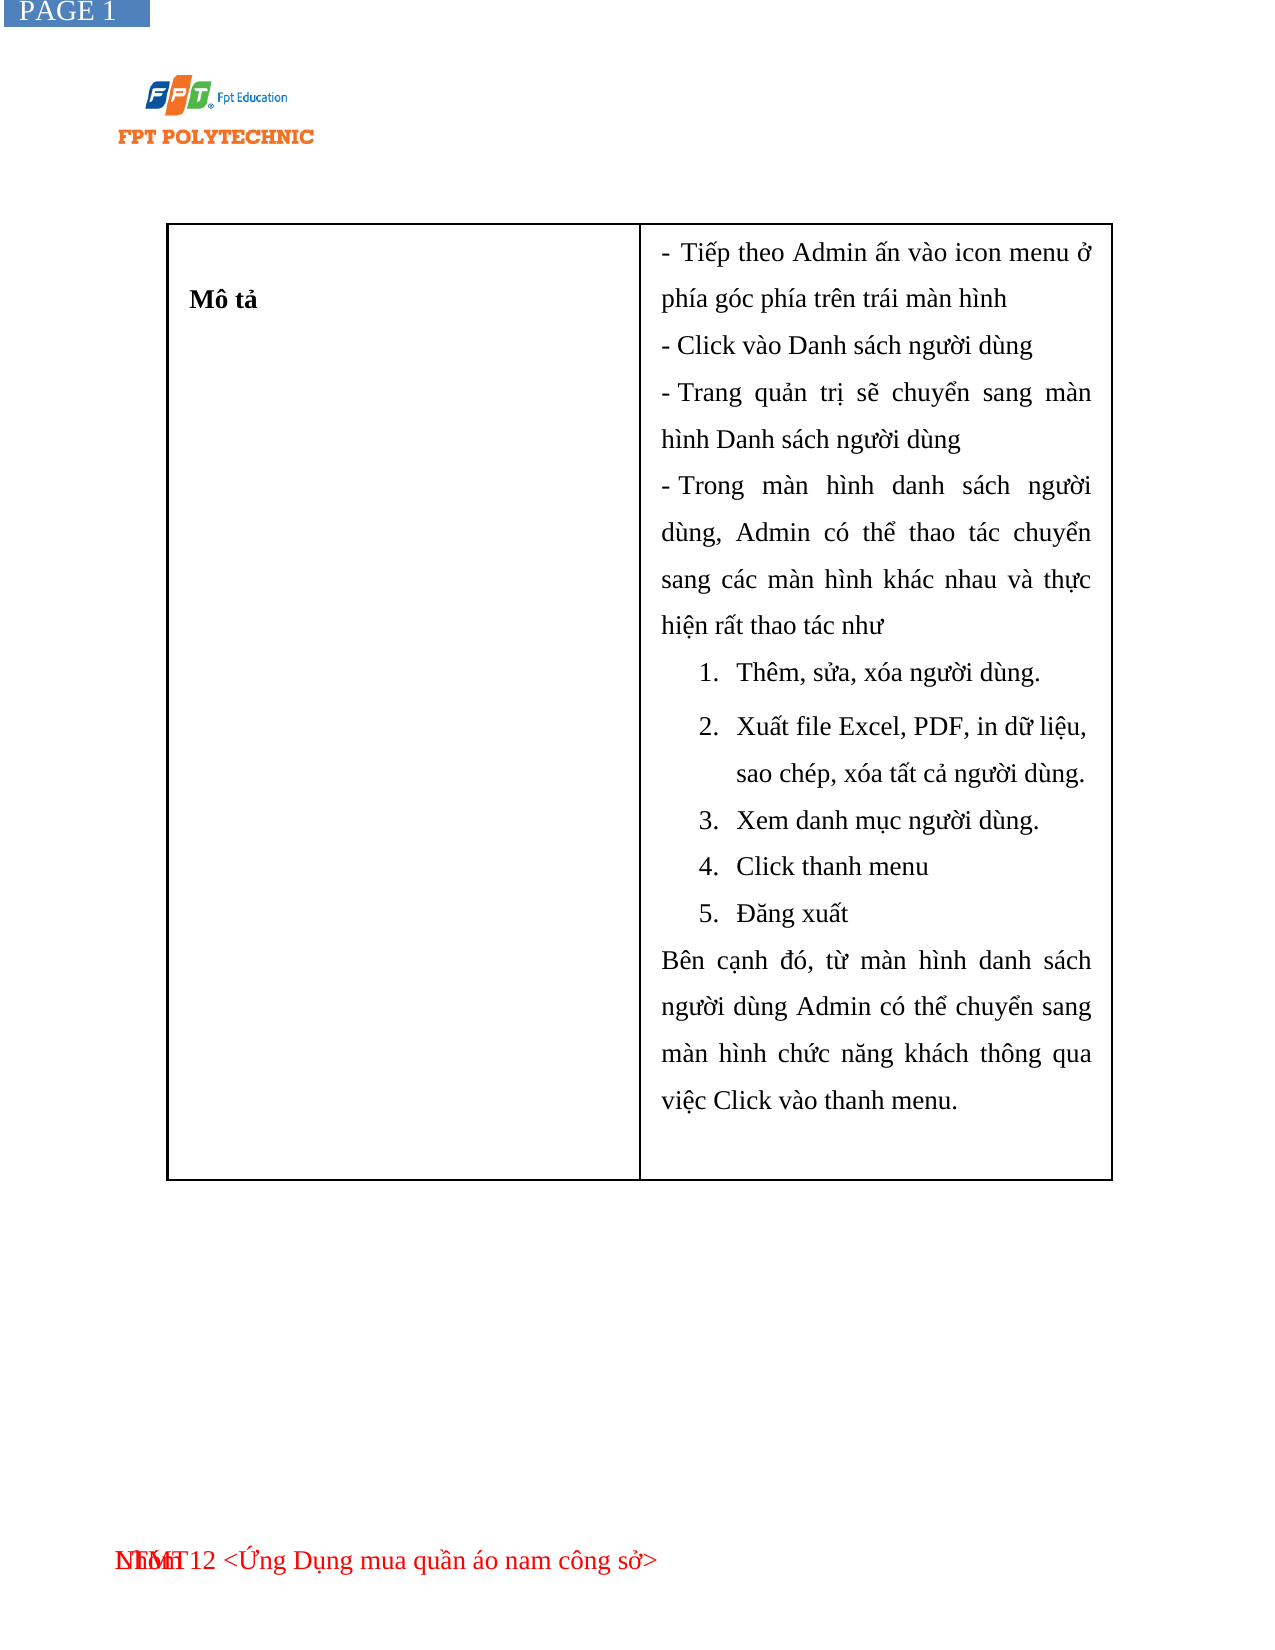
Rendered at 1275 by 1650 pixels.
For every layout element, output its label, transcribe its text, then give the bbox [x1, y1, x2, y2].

table_header Mô tả [169, 225, 639, 1179]
picture [118, 75, 314, 144]
table_header Tiếp theo Admin ấn vào icon menu ở phía góc phía trên trái màn hình Click vào Danh sách người dùng Trang quản trị sẽ chuyển sang màn hình Danh sách người dùng Trong màn hình danh sách người dùng, Admin có thể thao tác chuyển sang các màn hình khác nhau và thực hiện rất thao tác như Thêm, sửa, xóa người dùng. Xuất file Excel, PDF, in dữ liệu, sao chép, xóa tất cả người dùng. Xem danh mục người dùng. Click thanh menu Đăng xuất Bên cạnh đó, từ màn hình danh sách người dùng Admin có thể chuyển sang màn hình chức năng khách thông qua việc Click vào thanh menu. [641, 225, 1111, 1179]
